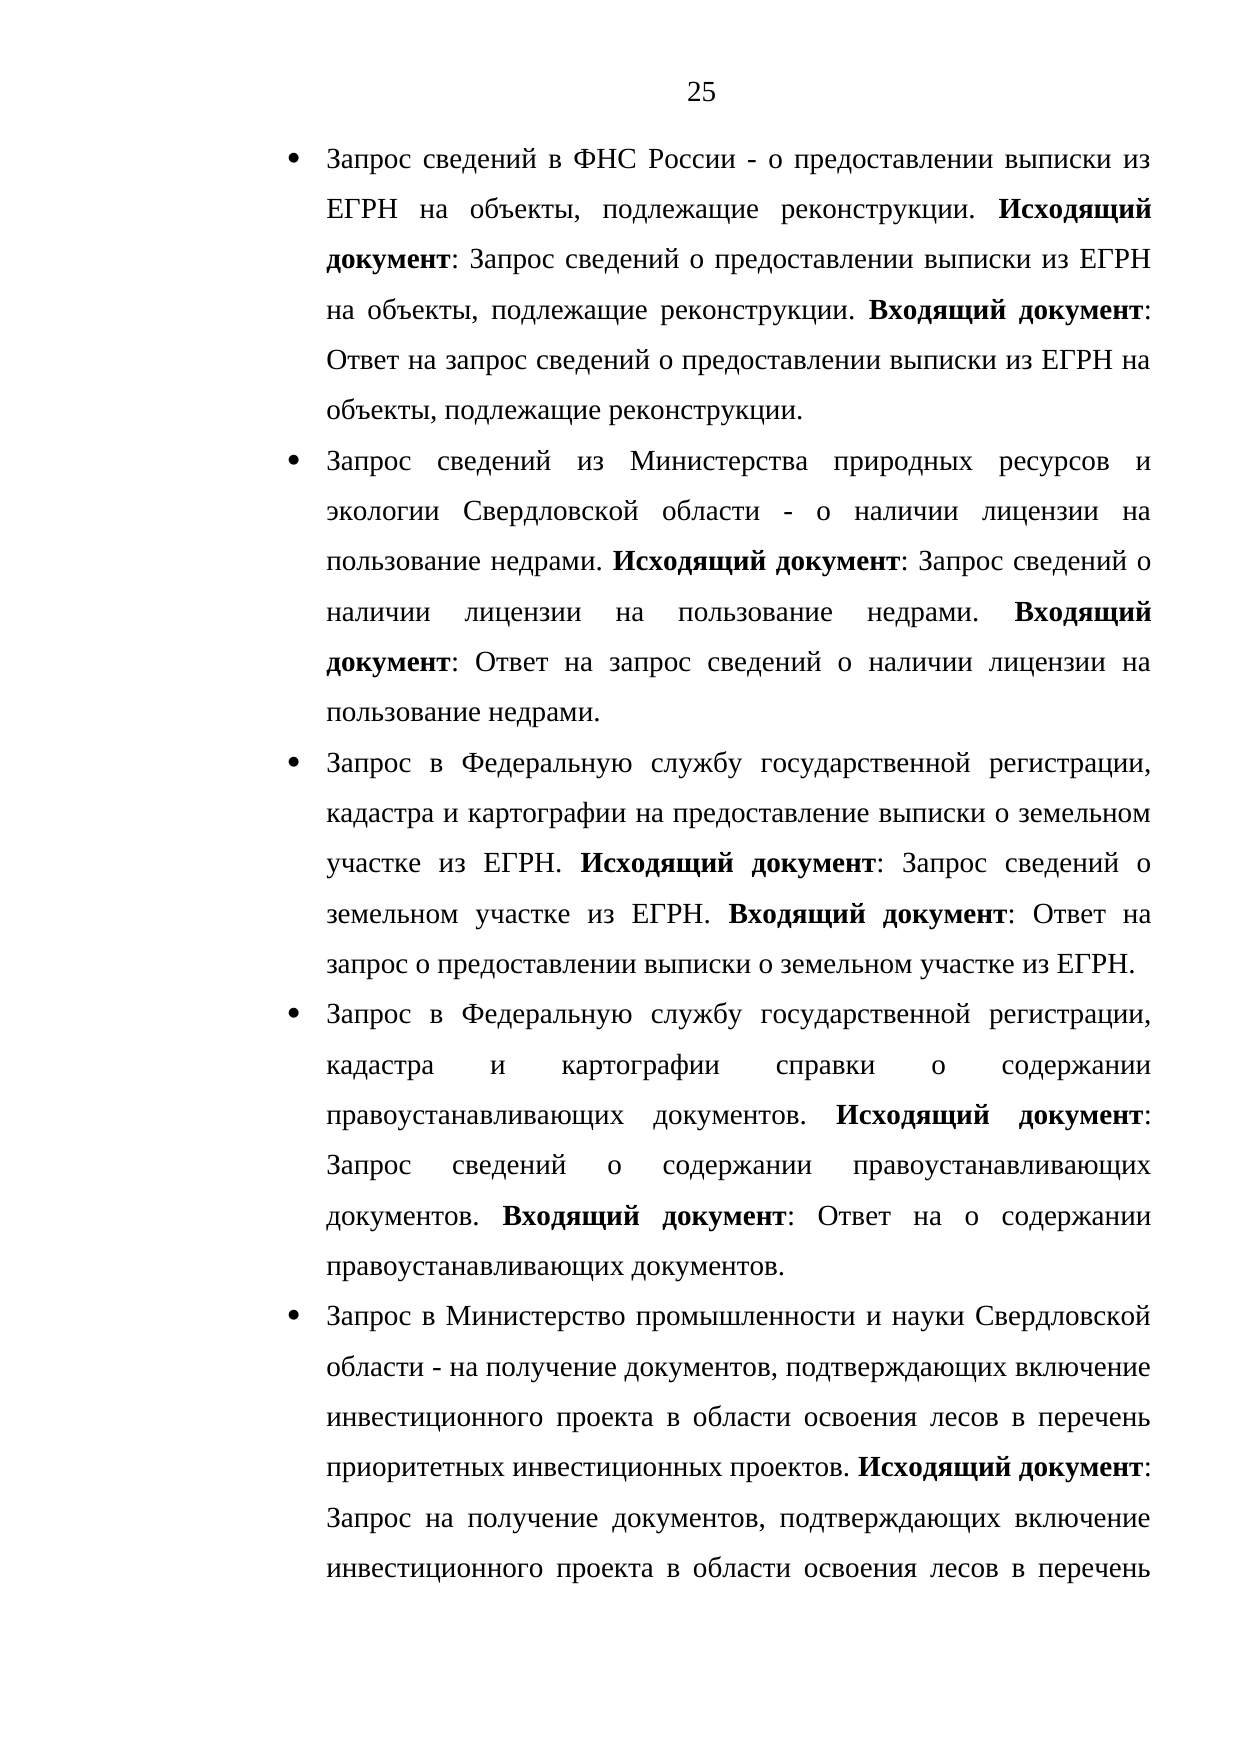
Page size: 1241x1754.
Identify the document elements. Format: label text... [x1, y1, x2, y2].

list Запрос в Федеральную службу государственной регистрации, кадастра и картографии на предоставление выписки о земельном участке из ЕГРН. Исходящий документ: Запрос сведений о земельном участке из ЕГРН. Входящий документ: Ответ на запрос о предоставлении выписки о земельном участке из ЕГРН. [288, 745, 1152, 980]
list Запрос сведений из Министерства природных ресурсов и экологии Свердловской области - о наличии лицензии на пользование недрами. Исходящий документ: Запрос сведений о наличии лицензии на пользование недрами. Входящий документ: Ответ на запрос сведений о наличии лицензии на пользование недрами. [288, 443, 1152, 728]
list Запрос в Федеральную службу государственной регистрации, кадастра и картографии справки о содержании правоустанавливающих документов. Исходящий документ: Запрос сведений о содержании правоустанавливающих документов. Входящий документ: Ответ на о содержании правоустанавливающих документов. [288, 996, 1152, 1282]
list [288, 1298, 1152, 1584]
list Запрос сведений в ФНС России - о предоставлении выписки из ЕГРН на объекты, подлежащие реконструкции. Исходящий документ: Запрос сведений о предоставлении выписки из ЕГРН на объекты, подлежащие реконструкции. Входящий документ: Ответ на запрос сведений о предоставлении выписки из ЕГРН на объекты, подлежащие реконструкции. [288, 141, 1152, 426]
